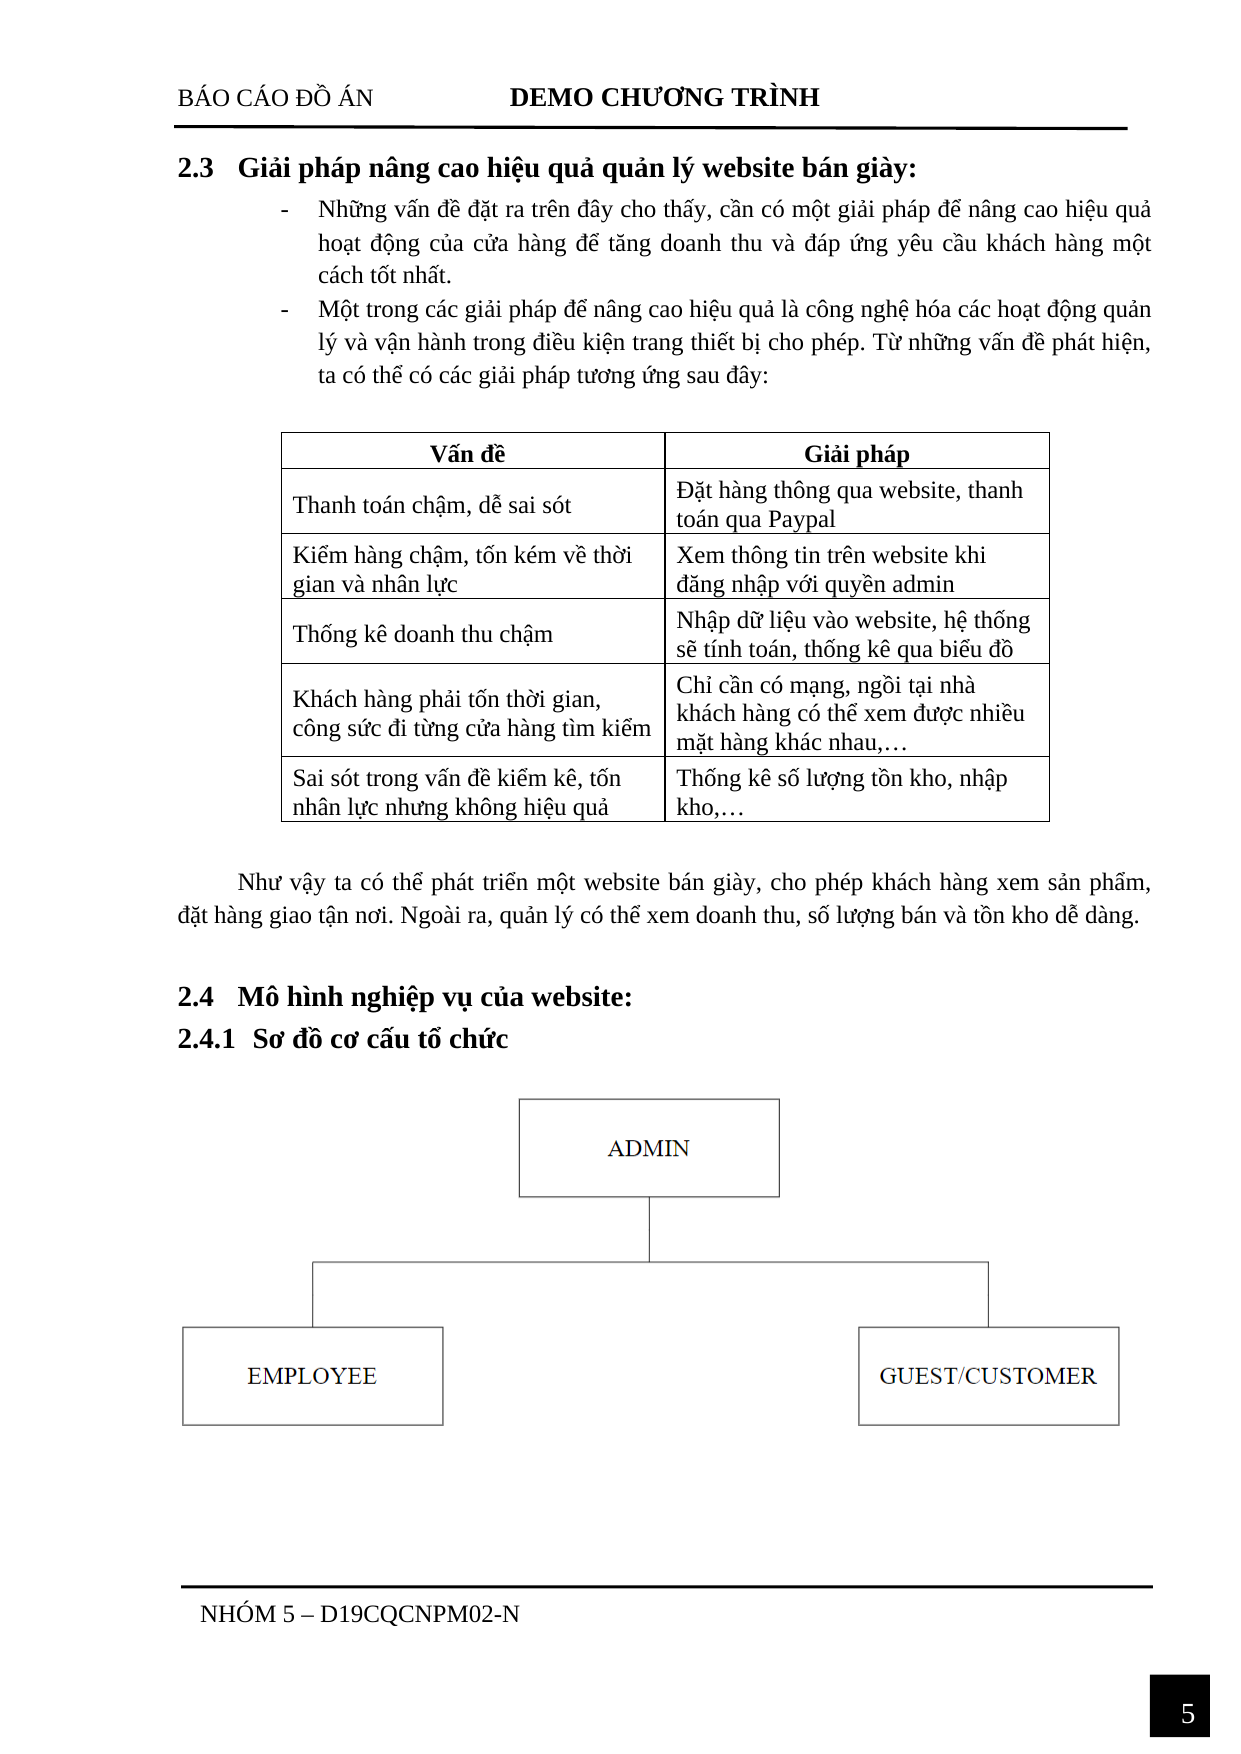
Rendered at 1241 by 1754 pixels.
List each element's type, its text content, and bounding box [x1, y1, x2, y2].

subtitle Sơ đồ cơ cấu tổ chức [177, 1022, 1153, 1055]
table_cell Sai sót trong vấn đề kiểm kê, tốn nhân lực nhưng không hiệu quả [282, 757, 664, 821]
subtitle Giải pháp nâng cao hiệu quả quản lý website bán giày: [177, 150, 1153, 183]
list Một trong các giải pháp để nâng cao hiệu quả là công nghệ hóa các hoạt động quản lý và vận hành trong điều kiện trang thiết bị cho phép. Từ những vấn đề phát hiện, ta có thể có các giải pháp tương ứng sau đây: [280, 294, 1153, 388]
table_cell Khách hàng phải tốn thời gian, công sức đi từng cửa hàng tìm kiểm [282, 664, 664, 756]
table_cell Chỉ cần có mạng, ngồi tại nhà khách hàng có thể xem được nhiều mặt hàng khác nhau,… [666, 664, 1049, 756]
table_cell Đặt hàng thông qua website, thanh toán qua Paypal [666, 469, 1049, 533]
table_cell Kiểm hàng chậm, tốn kém về thời gian và nhân lực [282, 534, 664, 598]
table_header Vấn đề [282, 433, 664, 468]
list Những vấn đề đặt ra trên đây cho thấy, cần có một giải pháp để nâng cao hiệu quả hoạt động của cửa hàng để tăng doanh thu và đáp ứng yêu cầu khách hàng một cách tốt nhất. [280, 194, 1153, 289]
table_cell Xem thông tin trên website khi đăng nhập với quyền admin [666, 534, 1049, 598]
table_cell Thống kê doanh thu chậm [282, 599, 664, 662]
table_header Giải pháp [666, 433, 1049, 468]
table_cell Thanh toán chậm, dễ sai sót [282, 469, 664, 533]
text Như vậy ta có thể phát triển một website bán giày, cho phép khách hàng xem sản phẩm, đặt hàng giao tận nơi. Ngoài ra, quản lý có thể xem doanh thu, số lượng bán và tồn kho dễ dàng. [177, 867, 1153, 929]
table_cell Thống kê số lượng tồn kho, nhập kho,… [666, 757, 1049, 821]
picture [177, 1072, 1123, 1448]
subtitle Mô hình nghiệp vụ của website: [177, 979, 1153, 1012]
table_cell Nhập dữ liệu vào website, hệ thống sẽ tính toán, thống kê qua biểu đồ [666, 599, 1049, 662]
